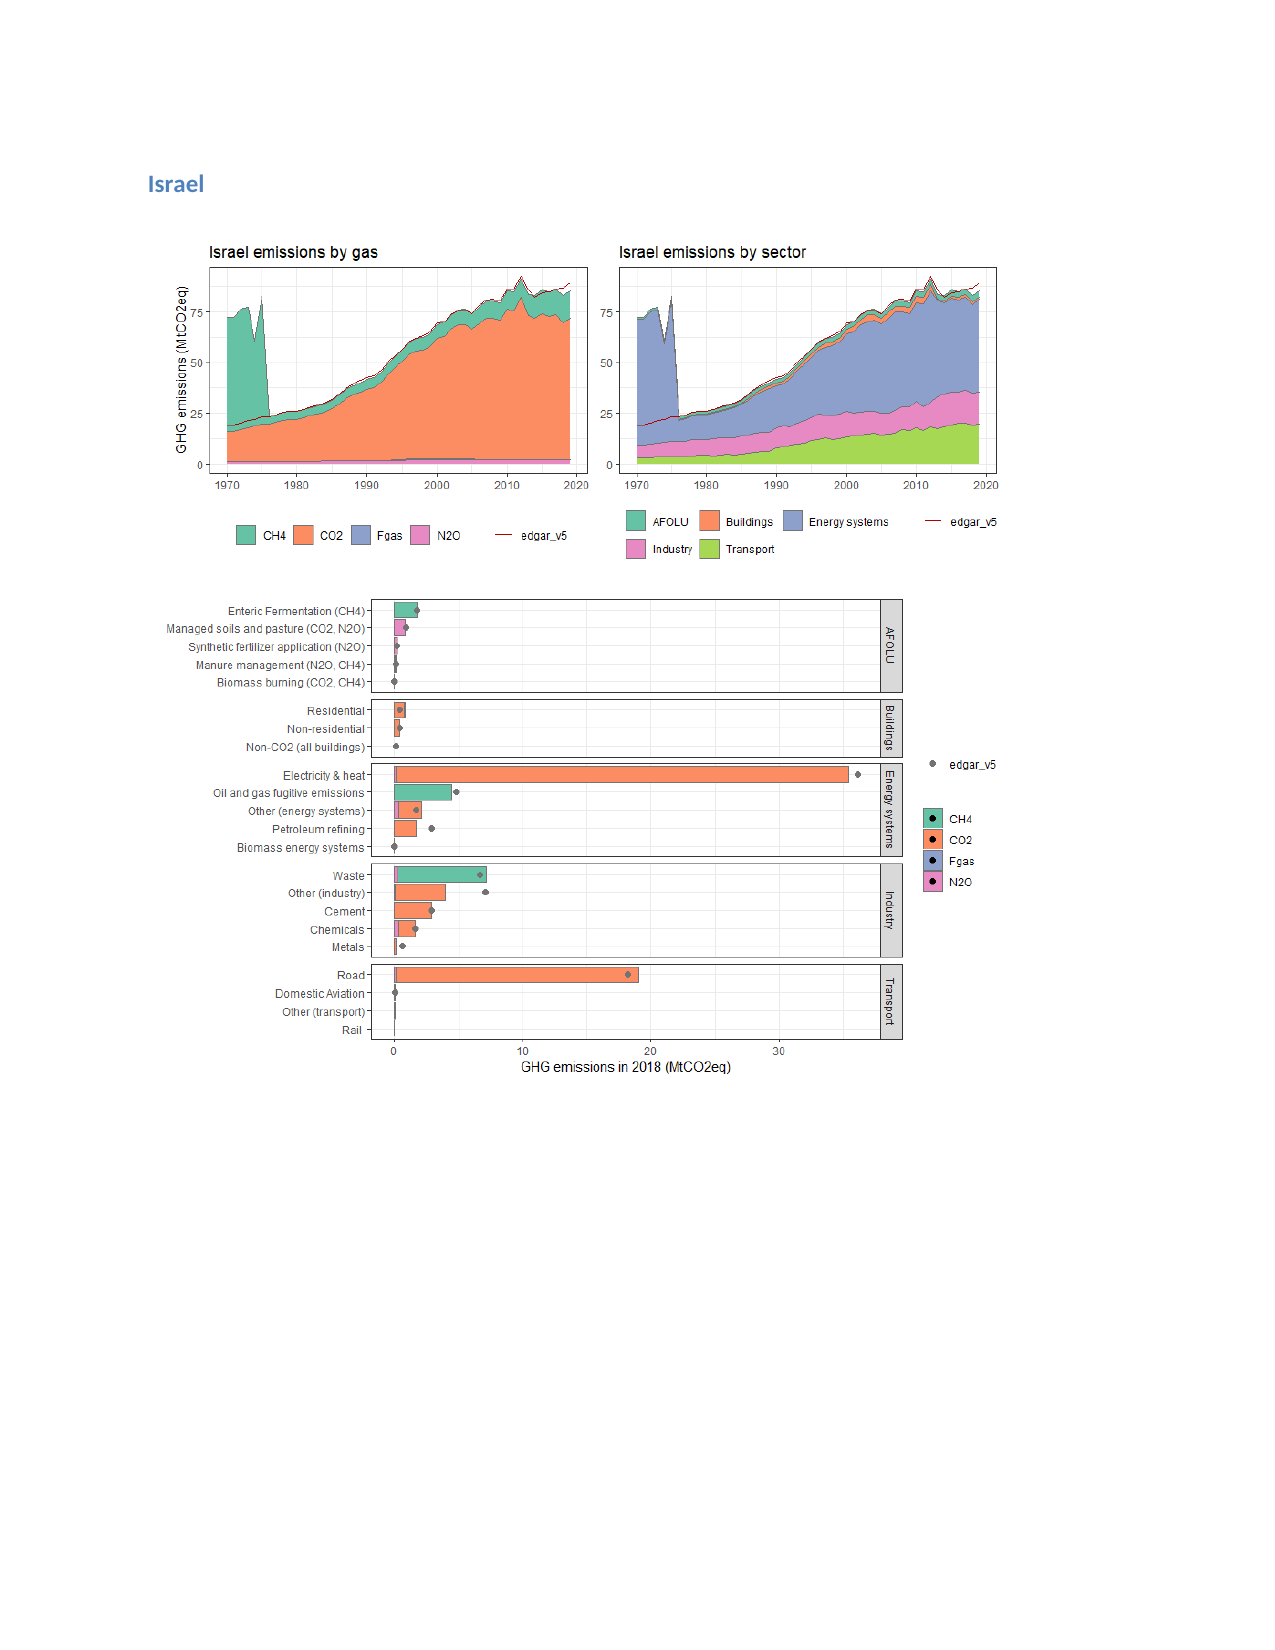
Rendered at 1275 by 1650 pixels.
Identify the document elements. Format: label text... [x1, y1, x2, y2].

subtitle Israel [148, 168, 1127, 199]
picture [147, 217, 1023, 1093]
